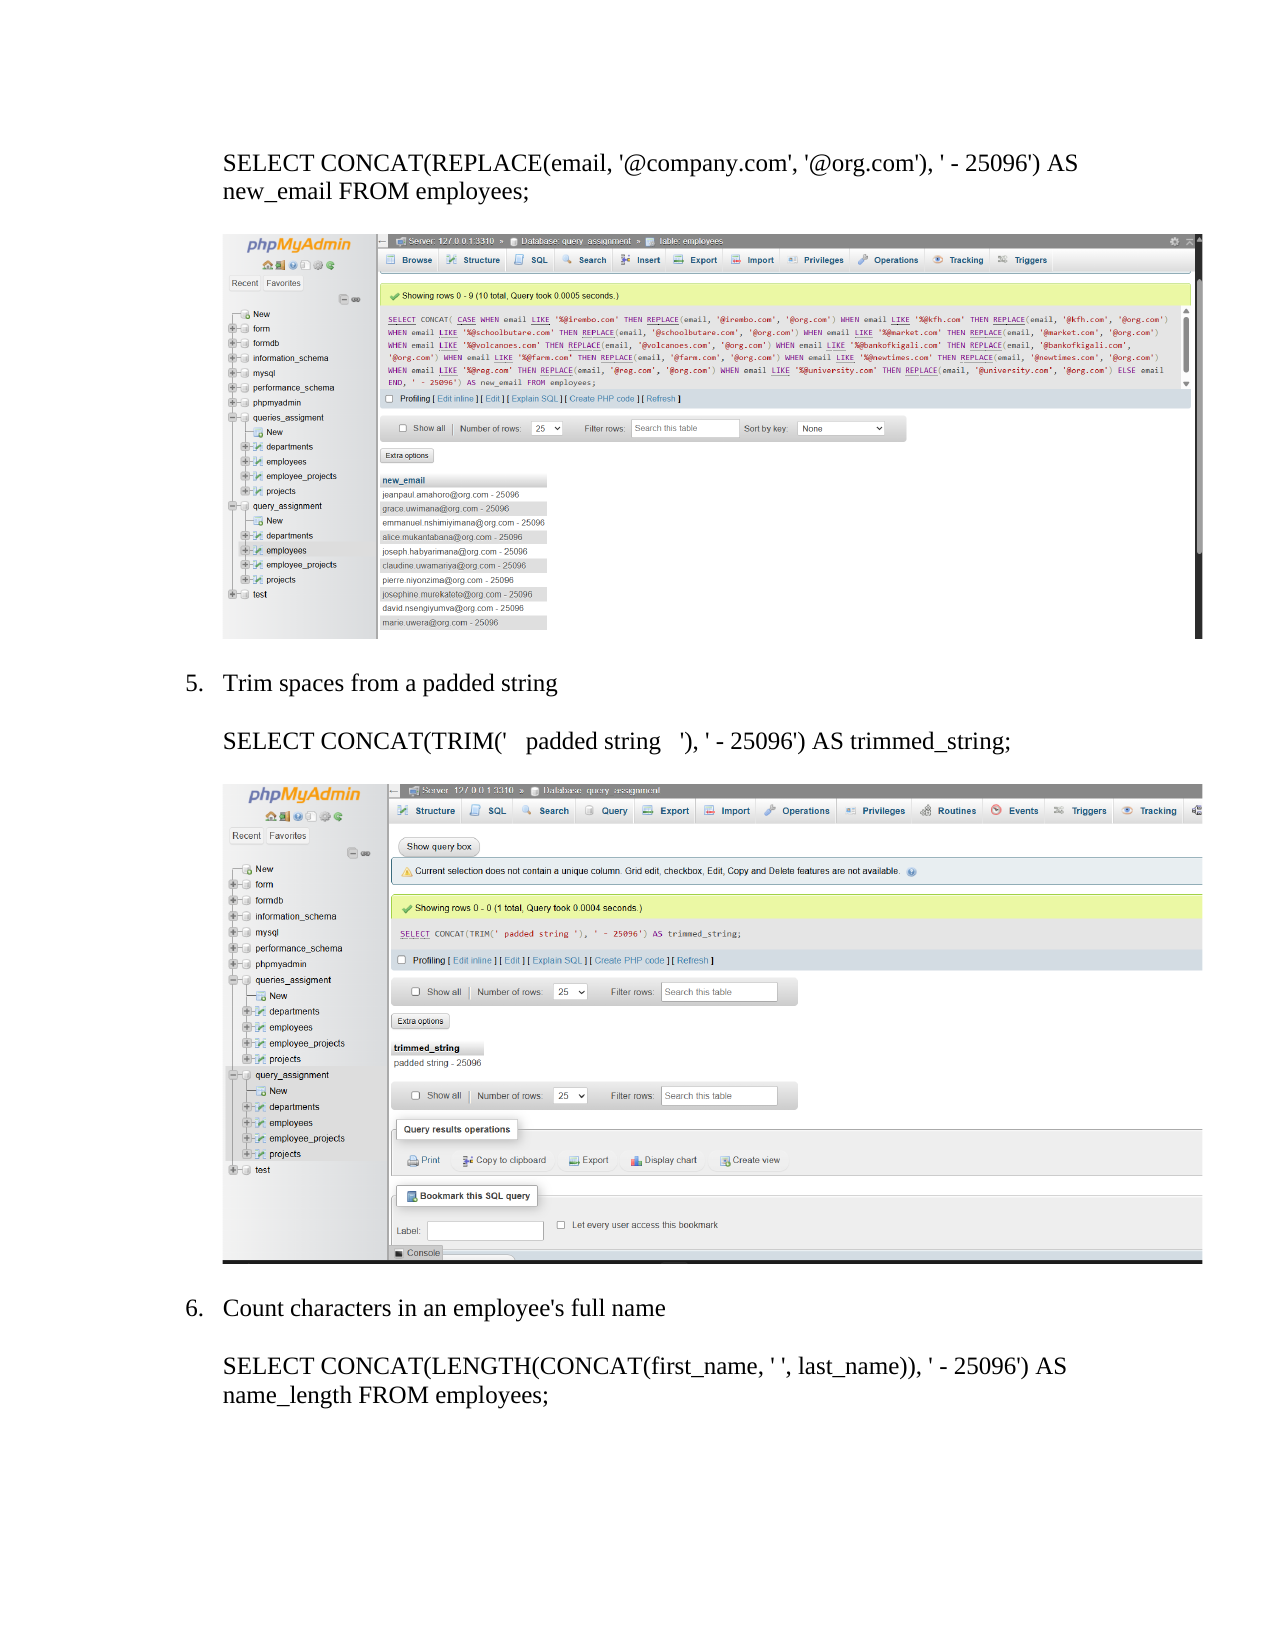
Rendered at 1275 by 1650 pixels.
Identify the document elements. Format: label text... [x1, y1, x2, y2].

list Trim spaces from a padded string [185, 668, 1127, 697]
text SELECT CONCAT(REPLACE(email, '@company.com', '@org.com'), ' - 25096') AS new_email FROM employees; [223, 148, 1127, 205]
picture [222, 234, 1203, 639]
text SELECT CONCAT(TRIM(' padded string '), ' - 25096') AS trimmed_string; [223, 726, 1127, 755]
text SELECT CONCAT(LENGTH(CONCAT(first_name, ' ', last_name)), ' - 25096') AS name_length FROM employees; [223, 1351, 1127, 1409]
list Count characters in an employee's full name [185, 1293, 1127, 1322]
picture [222, 784, 1203, 1264]
